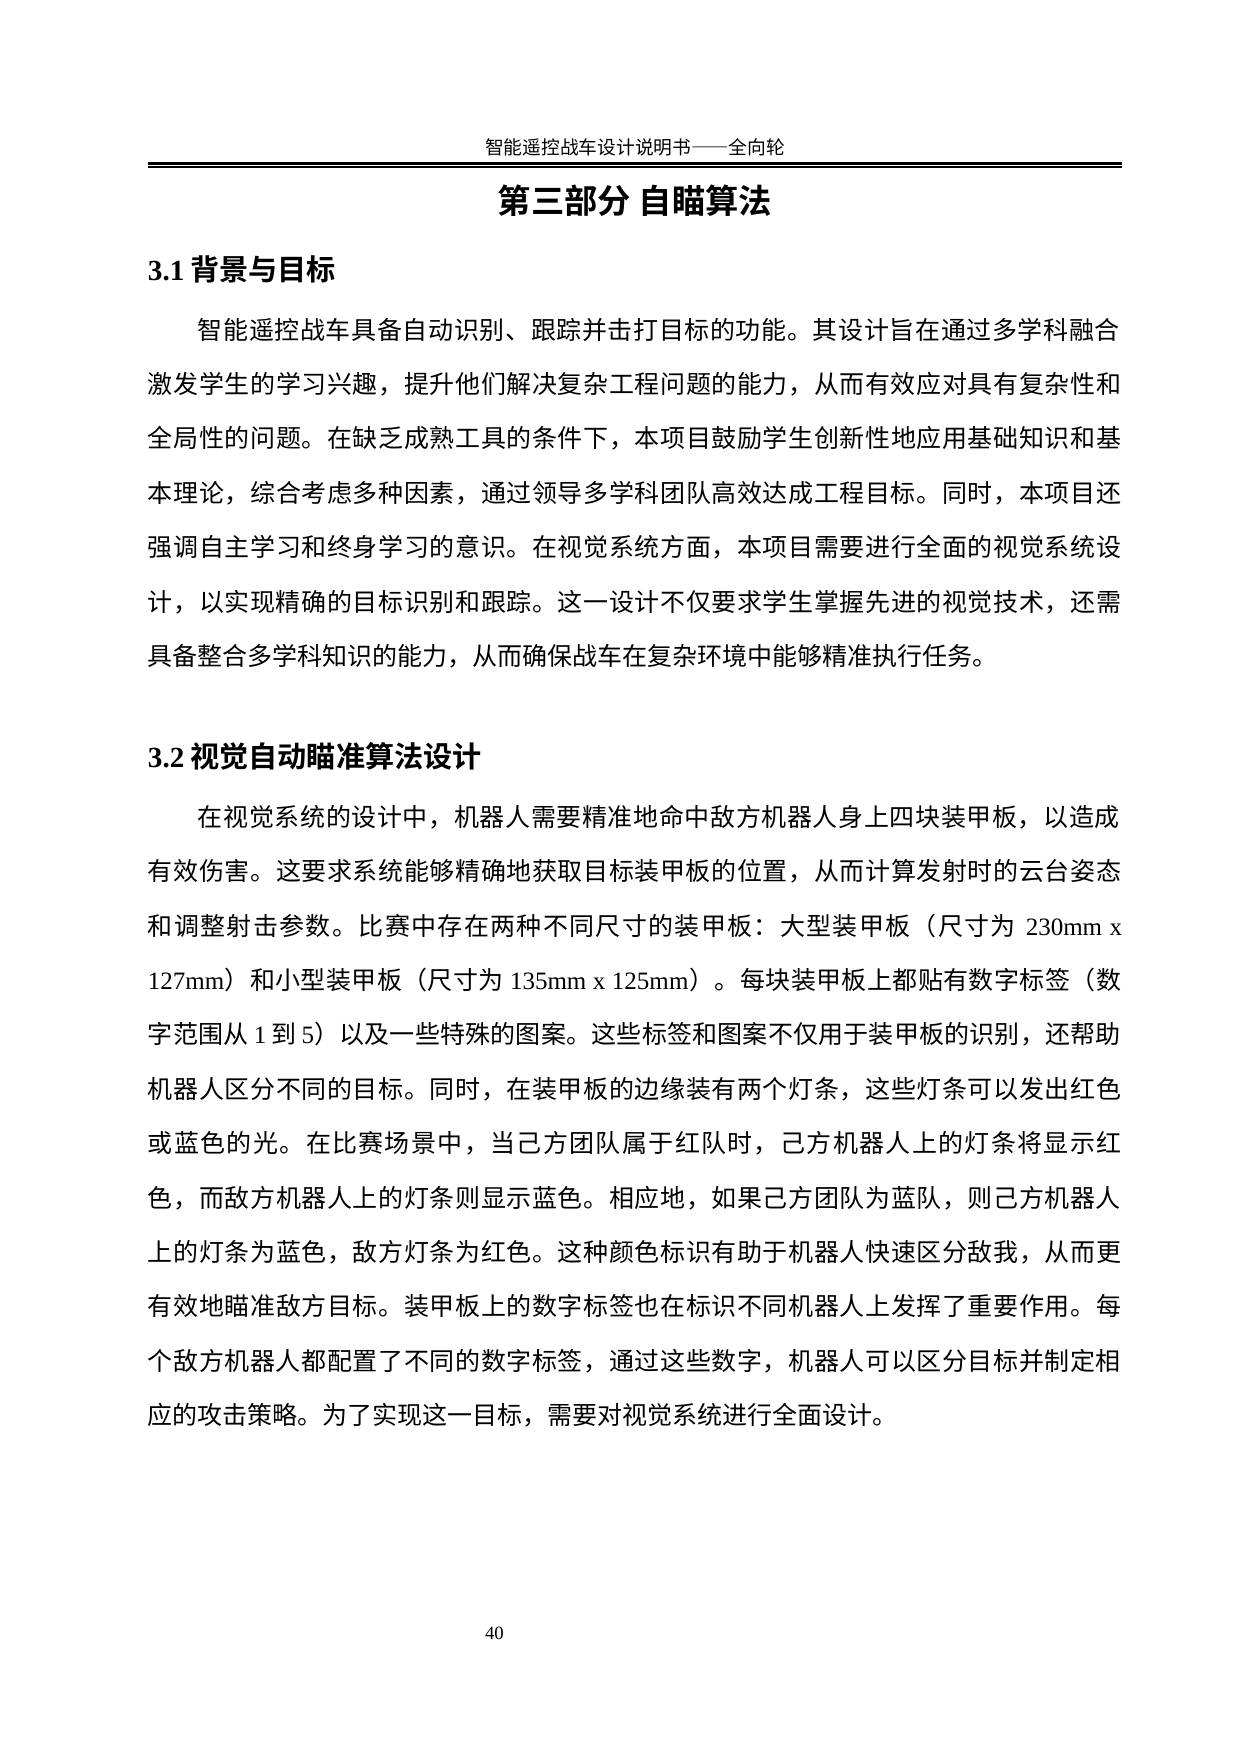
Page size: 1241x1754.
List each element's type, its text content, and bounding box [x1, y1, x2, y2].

list 智能遥控战车具备自动识别、跟踪并击打目标的功能。其设计旨在通过多学科融合激发学生的学习兴趣，提升他们解决复杂工程问题的能力，从而有效应对具有复杂性和全局性的问题。在缺乏成熟工具的条件下，本项目鼓励学生创新性地应用基础知识和基本理论，综合考虑多种因素，通过领导多学科团队高效达成工程目标。同时，本项目还强调自主学习和终身学习的意识。在视觉系统方面，本项目需要进行全面的视觉系统设计，以实现精确的目标识别和跟踪。这一设计不仅要求学生掌握先进的视觉技术，还需具备整合多学科知识的能力，从而确保战车在复杂环境中能够精准执行任务。 [148, 310, 1122, 673]
list 在视觉系统的设计中，机器人需要精准地命中敌方机器人身上四块装甲板，以造成有效伤害。这要求系统能够精确地获取目标装甲板的位置，从而计算发射时的云台姿态和调整射击参数。比赛中存在两种不同尺寸的装甲板：大型装甲板（尺寸为230mm x 127mm）和小型装甲板（尺寸为135mm x 125mm）。每块装甲板上都贴有数字标签（数字范围从1到5）以及一些特殊的图案。这些标签和图案不仅用于装甲板的识别，还帮助机器人区分不同的目标。同时，在装甲板的边缘装有两个灯条，这些灯条可以发出红色或蓝色的光。在比赛场景中，当己方团队属于红队时，己方机器人上的灯条将显示红色，而敌方机器人上的灯条则显示蓝色。相应地，如果己方团队为蓝队，则己方机器人上的灯条为蓝色，敌方灯条为红色。这种颜色标识有助于机器人快速区分敌我，从而更有效地瞄准敌方目标。装甲板上的数字标签也在标识不同机器人上发挥了重要作用。每个敌方机器人都配置了不同的数字标签，通过这些数字，机器人可以区分目标并制定相应的攻击策略。为了实现这一目标，需要对视觉系统进行全面设计。 [148, 797, 1122, 1432]
text 3.1背景与目标 [148, 247, 1122, 289]
text 第三部分 自瞄算法 [148, 174, 1122, 223]
text 3.2视觉自动瞄准算法设计 [148, 734, 1122, 776]
